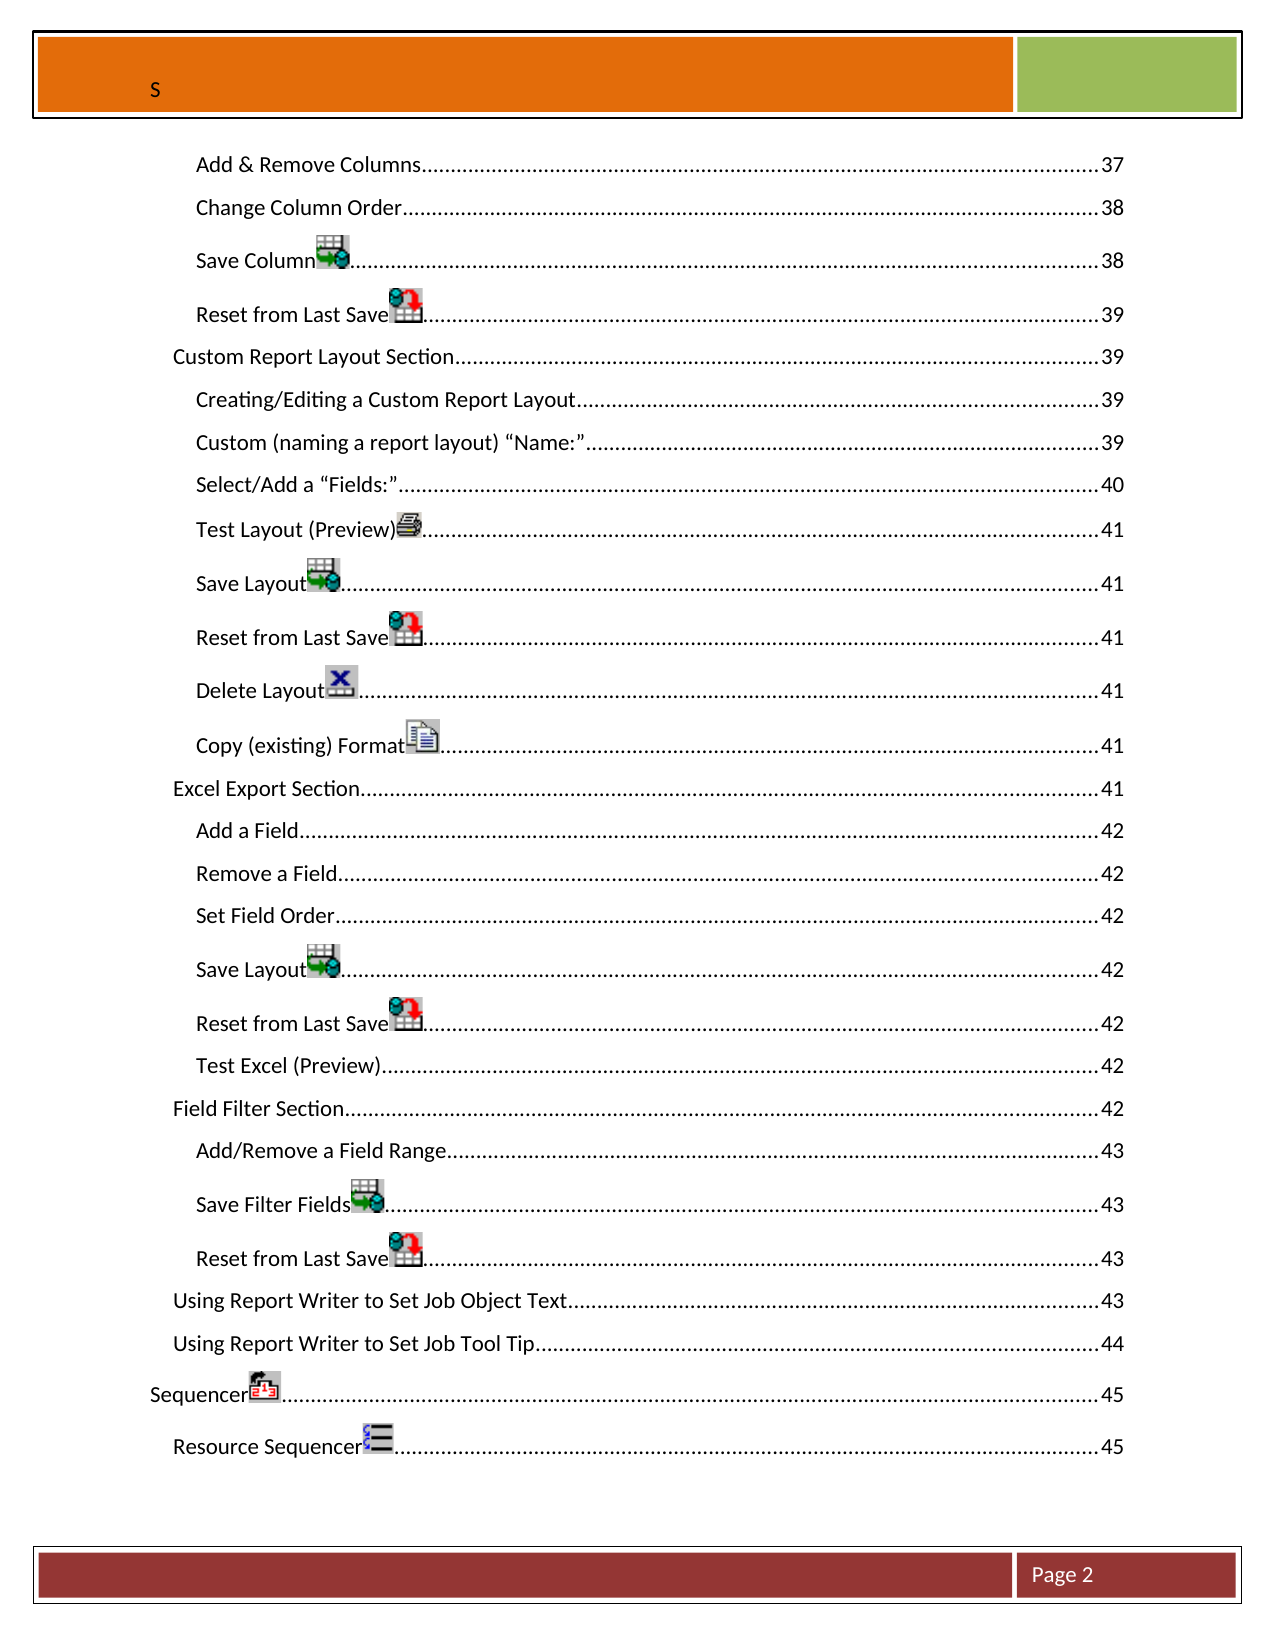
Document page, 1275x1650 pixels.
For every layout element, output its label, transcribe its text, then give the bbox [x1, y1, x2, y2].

text Reset from Last Save 43 [196, 1233, 1125, 1272]
text Test Excel (Preview) 42 [196, 1051, 1125, 1079]
text Reset from Last Save 42 [196, 998, 1125, 1037]
text Save Layout 42 [196, 944, 1125, 983]
picture [307, 558, 341, 592]
text Save Layout 41 [196, 558, 1125, 597]
text Save Filter Fields 43 [196, 1179, 1125, 1218]
text Custom Report Layout Section 39 [173, 342, 1125, 371]
text Using Report Writer to Set Job Tool Tip 44 [173, 1329, 1125, 1357]
picture [248, 1371, 282, 1403]
text Save Column 38 [196, 235, 1125, 274]
text Reset from Last Save 39 [196, 289, 1125, 328]
text Select/Add a “Fields:” 40 [196, 470, 1125, 498]
picture [405, 719, 440, 754]
text Test Layout (Preview) 41 [196, 513, 1125, 544]
text Creating/Editing a Custom Report Layout 39 [196, 385, 1125, 413]
text Add/Remove a Field Range 43 [196, 1137, 1125, 1164]
picture [389, 288, 423, 323]
picture [307, 944, 341, 978]
text Field Filter Section 42 [173, 1094, 1125, 1122]
text Delete Layout 41 [196, 666, 1125, 704]
picture [389, 997, 423, 1031]
text Using Report Writer to Set Job Object Text 43 [173, 1286, 1125, 1314]
picture [325, 665, 359, 699]
text Change Column Order 38 [196, 193, 1125, 221]
text Excel Export Section 41 [173, 774, 1125, 802]
picture [389, 611, 423, 646]
picture [362, 1423, 394, 1454]
picture [351, 1179, 385, 1213]
text Add a Field 42 [196, 816, 1125, 844]
text Add & Remove Columns 37 [196, 150, 1125, 178]
text Sequencer 45 [150, 1372, 1125, 1408]
text Set Field Order 42 [196, 901, 1125, 929]
text Remove a Field 42 [196, 859, 1125, 887]
picture [396, 512, 422, 538]
picture [316, 235, 350, 269]
text Custom (naming a report layout) “Name:” 39 [196, 428, 1125, 456]
text Resource Sequencer 45 [173, 1423, 1125, 1460]
text Reset from Last Save 41 [196, 612, 1125, 651]
picture [389, 1232, 423, 1267]
text Copy (existing) Format 41 [196, 719, 1125, 759]
